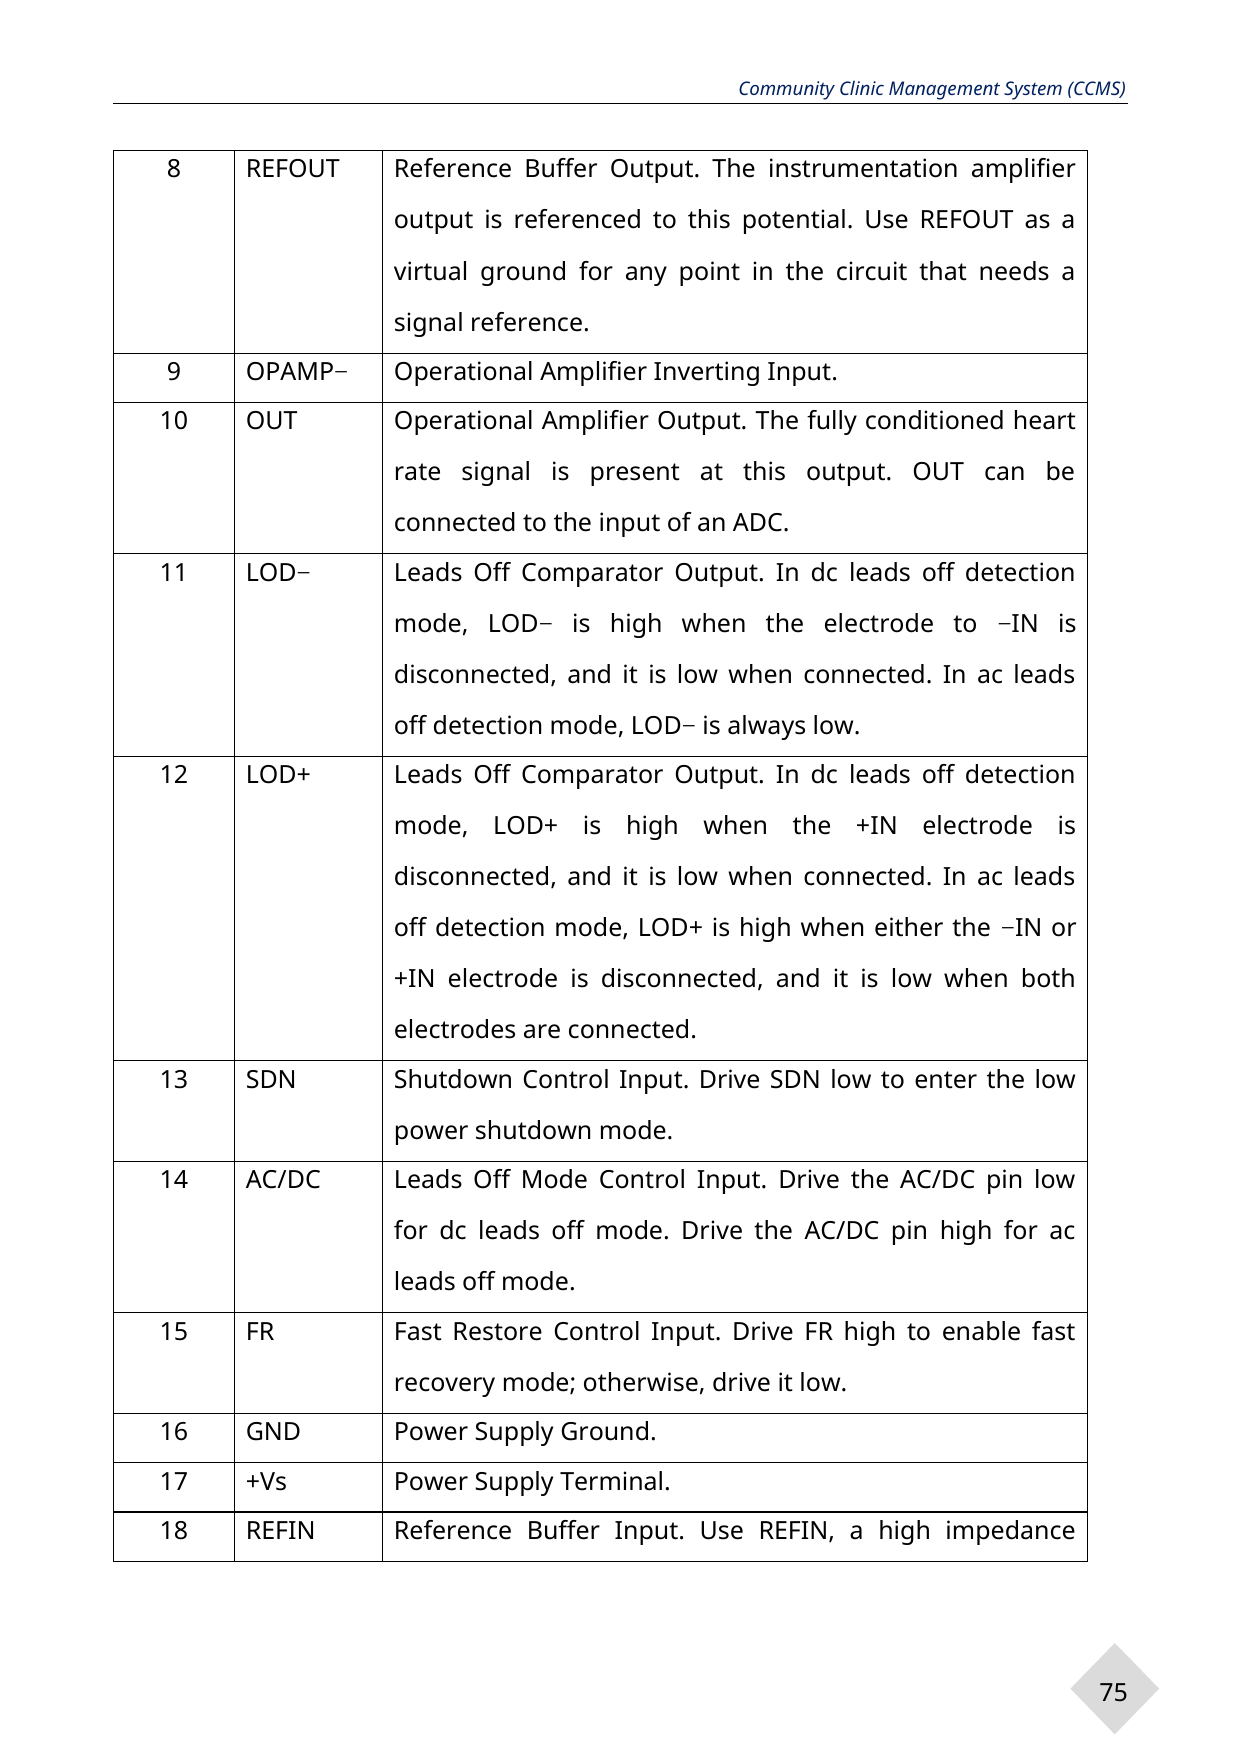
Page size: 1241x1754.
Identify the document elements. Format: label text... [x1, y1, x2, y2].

table_cell Leads Off Comparator Output. In dc leads off detection mode, LOD− is high when the electrode to −IN is disconnected, and it is low when connected. In ac leads off detection mode, LOD− is always low. [383, 554, 1087, 756]
table_cell 17 [114, 1463, 234, 1511]
table_cell +Vs [235, 1463, 382, 1511]
table_cell Leads Off Comparator Output. In dc leads off detection mode, LOD+ is high when the +IN electrode is disconnected, and it is low when connected. In ac leads off detection mode, LOD+ is high when either the −IN or +IN electrode is disconnected, and it is low when both electrodes are connected. [383, 757, 1087, 1060]
table_cell REFOUT [235, 151, 382, 352]
table_cell 18 [114, 1513, 234, 1561]
table_cell 16 [114, 1414, 234, 1462]
table_cell GND [235, 1414, 382, 1462]
table_cell Power Supply Ground. [383, 1414, 1087, 1462]
table_cell 14 [114, 1162, 234, 1312]
table_cell 8 [114, 151, 234, 352]
table_cell 10 [114, 403, 234, 553]
table_cell Operational Amplifier Inverting Input. [383, 354, 1087, 402]
table_cell 12 [114, 757, 234, 1060]
table_cell Leads Off Mode Control Input. Drive the AC/DC pin low for dc leads off mode. Drive the AC/DC pin high for ac leads off mode. [383, 1162, 1087, 1312]
table_cell Reference Buffer Output. The instrumentation amplifier output is referenced to this potential. Use REFOUT as a virtual ground for any point in the circuit that needs a signal reference. [383, 151, 1087, 352]
table_cell REFIN [235, 1513, 382, 1561]
table_cell 9 [114, 354, 234, 402]
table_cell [383, 1513, 1087, 1561]
table_cell Fast Restore Control Input. Drive FR high to enable fast recovery mode; otherwise, drive it low. [383, 1313, 1087, 1413]
table_cell Power Supply Terminal. [383, 1463, 1087, 1511]
table_cell 15 [114, 1313, 234, 1413]
table_cell 13 [114, 1061, 234, 1161]
table_cell OUT [235, 403, 382, 553]
table_cell OPAMP− [235, 354, 382, 402]
table_cell AC/DC [235, 1162, 382, 1312]
table_cell LOD+ [235, 757, 382, 1060]
table_cell FR [235, 1313, 382, 1413]
table_cell Operational Amplifier Output. The fully conditioned heart rate signal is present at this output. OUT can be connected to the input of an ADC. [383, 403, 1087, 553]
table_cell LOD− [235, 554, 382, 756]
table_cell 11 [114, 554, 234, 756]
table_cell SDN [235, 1061, 382, 1161]
table_cell Shutdown Control Input. Drive SDN low to enter the low power shutdown mode. [383, 1061, 1087, 1161]
